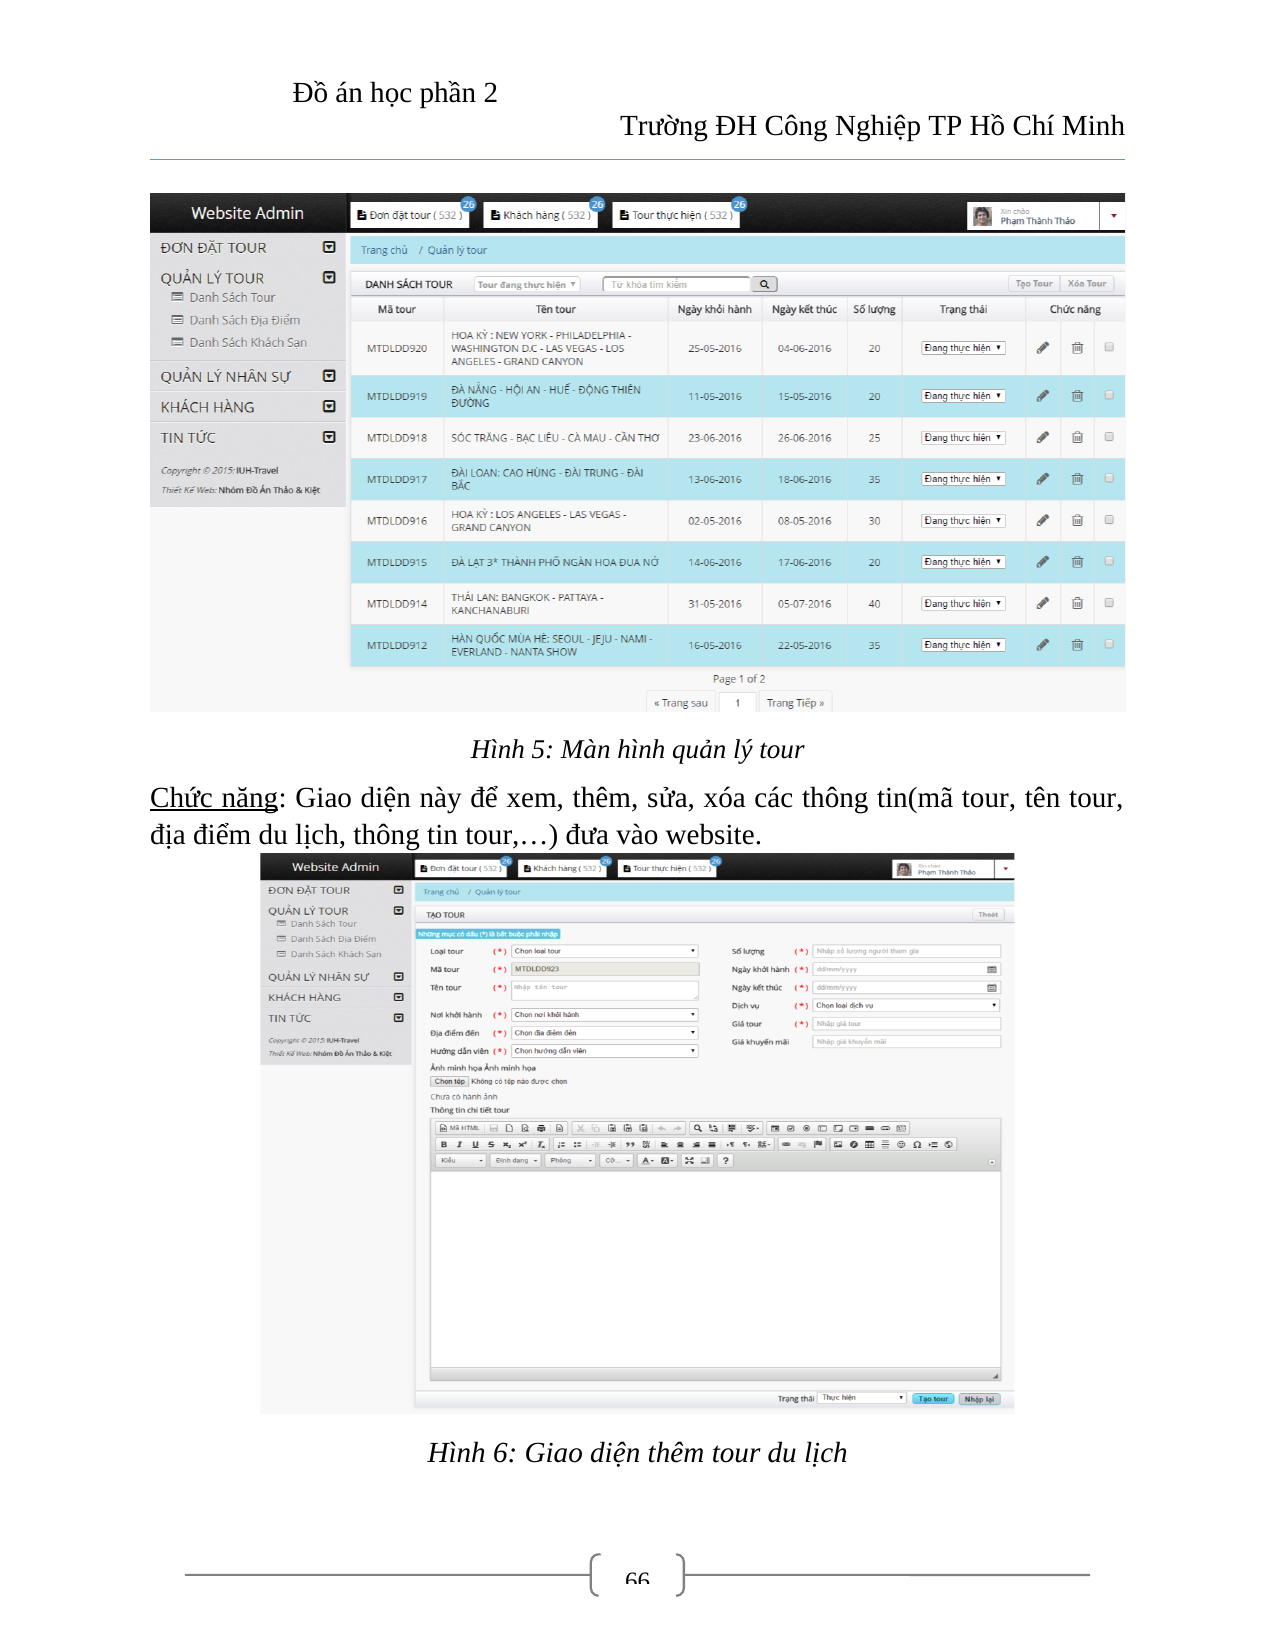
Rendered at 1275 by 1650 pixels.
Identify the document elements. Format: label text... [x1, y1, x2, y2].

text Hình 6: Giao diện thêm tour du lịch [150, 1436, 1125, 1469]
picture [150, 193, 1125, 712]
list Hình 5: Màn hình quản lý tour [150, 733, 1125, 764]
text Chức năng: Giao diện này để xem, thêm, sửa, xóa các thông tin(mã tour, tên tour, địa điểm du lịch, thông tin tour,…) đưa vào website. [150, 780, 1125, 851]
picture [260, 853, 1015, 1414]
